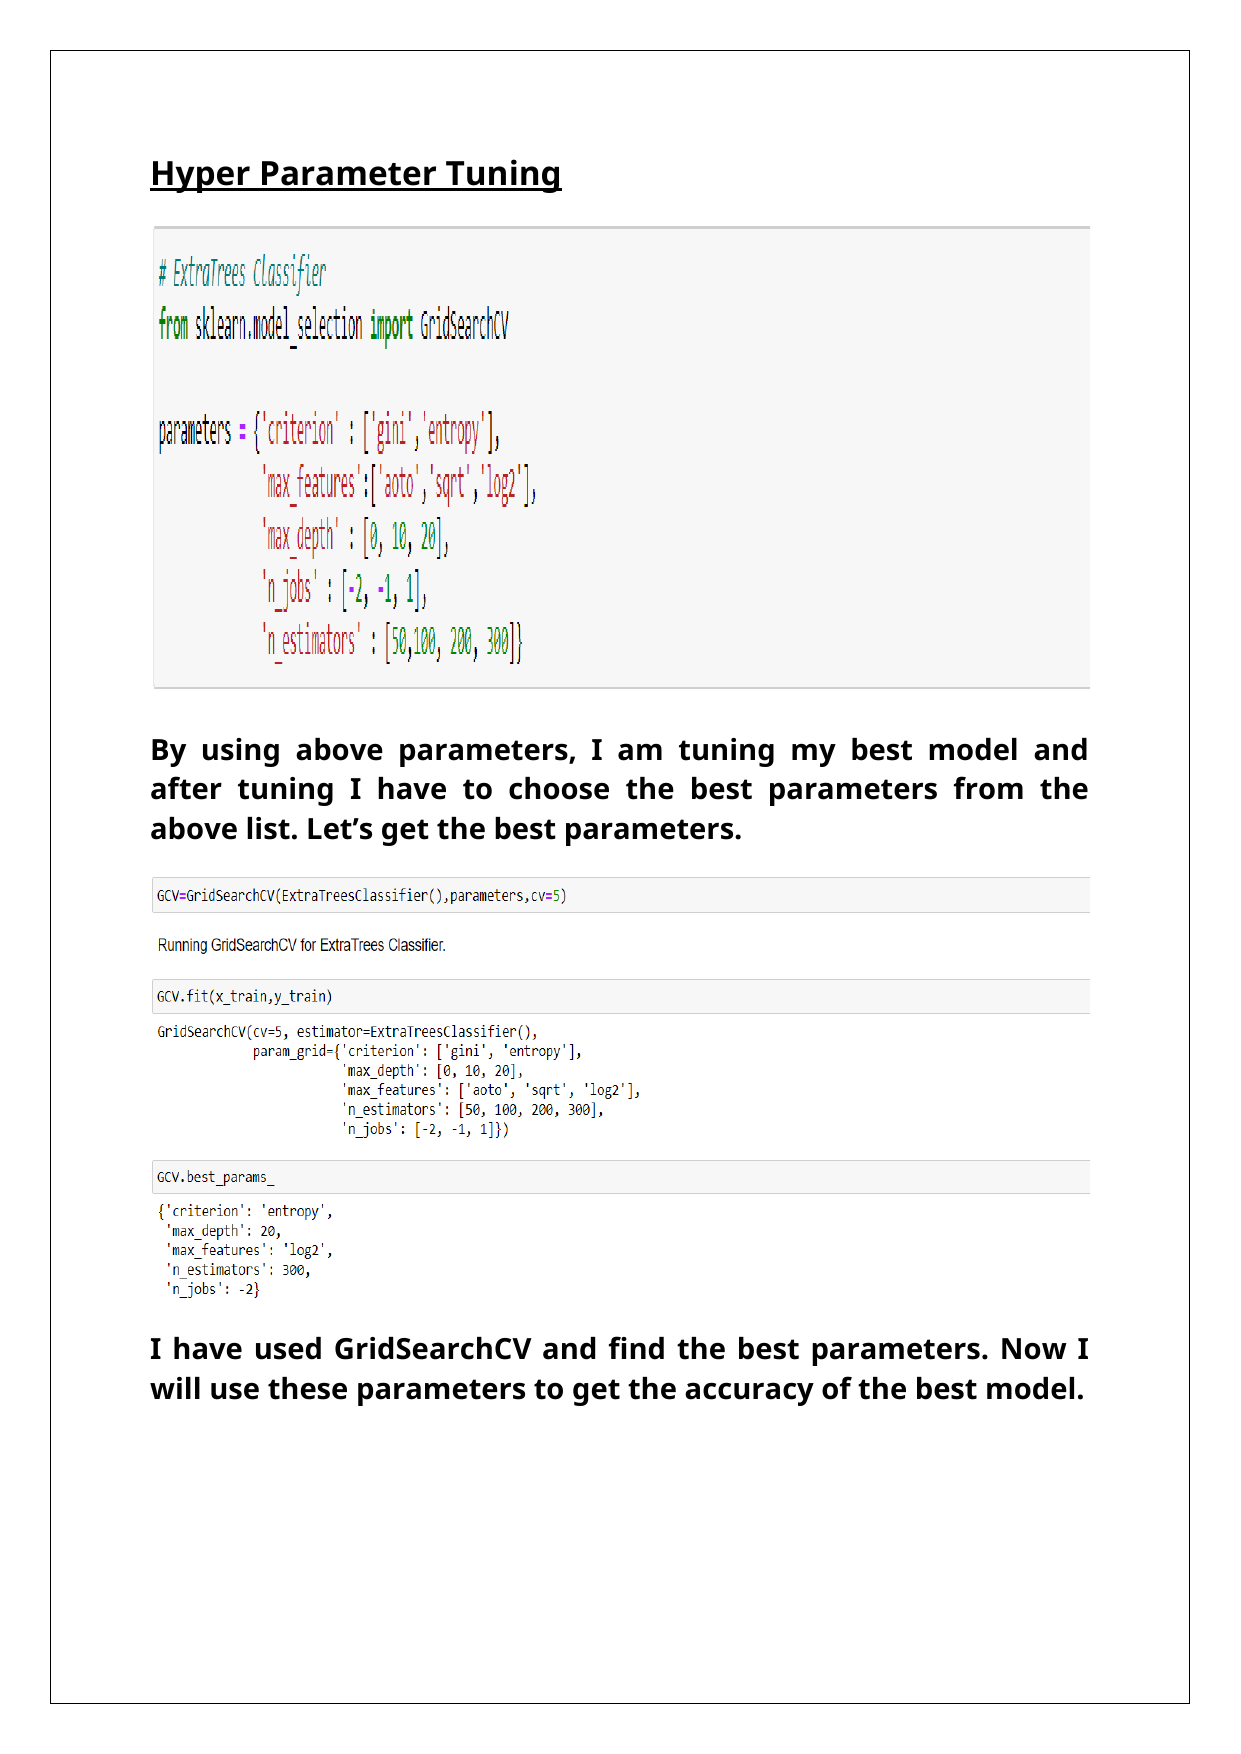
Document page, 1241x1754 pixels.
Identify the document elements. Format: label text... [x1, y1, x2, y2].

picture [150, 877, 1091, 1329]
picture [150, 224, 1091, 700]
text I have used GridSearchCV and find the best parameters. Now I will use these parameters to get the accuracy of the best model. [150, 1329, 1090, 1408]
text By using above parameters, I am tuning my best model and after tuning I have to choose the best parameters from the above list. Let’s get the best parameters. [150, 729, 1090, 848]
text Hyper Parameter Tuning [150, 150, 1090, 195]
